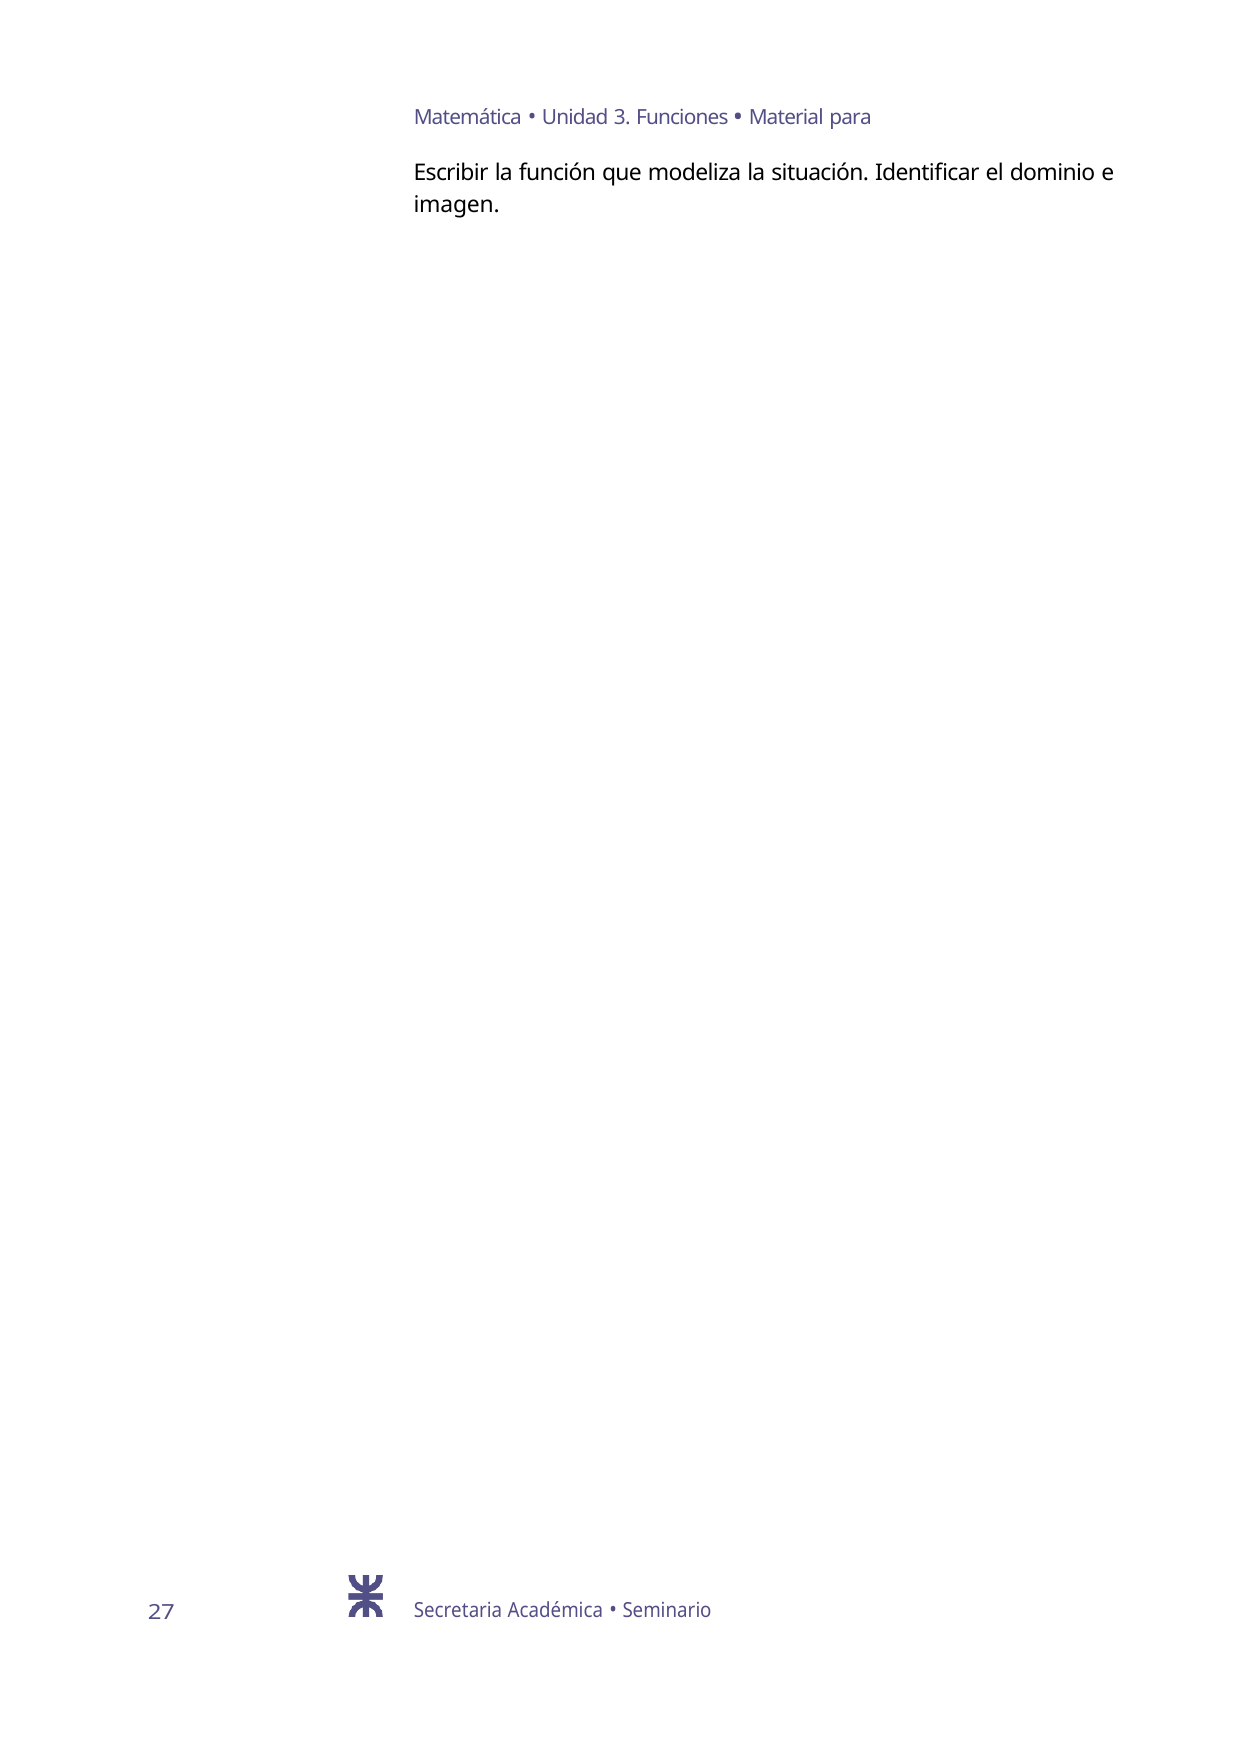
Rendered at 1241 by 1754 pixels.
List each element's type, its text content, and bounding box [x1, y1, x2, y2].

text Escribir la función que modeliza la situación. Identificar el dominio e imagen. [413, 156, 1126, 220]
picture [348, 1575, 383, 1617]
